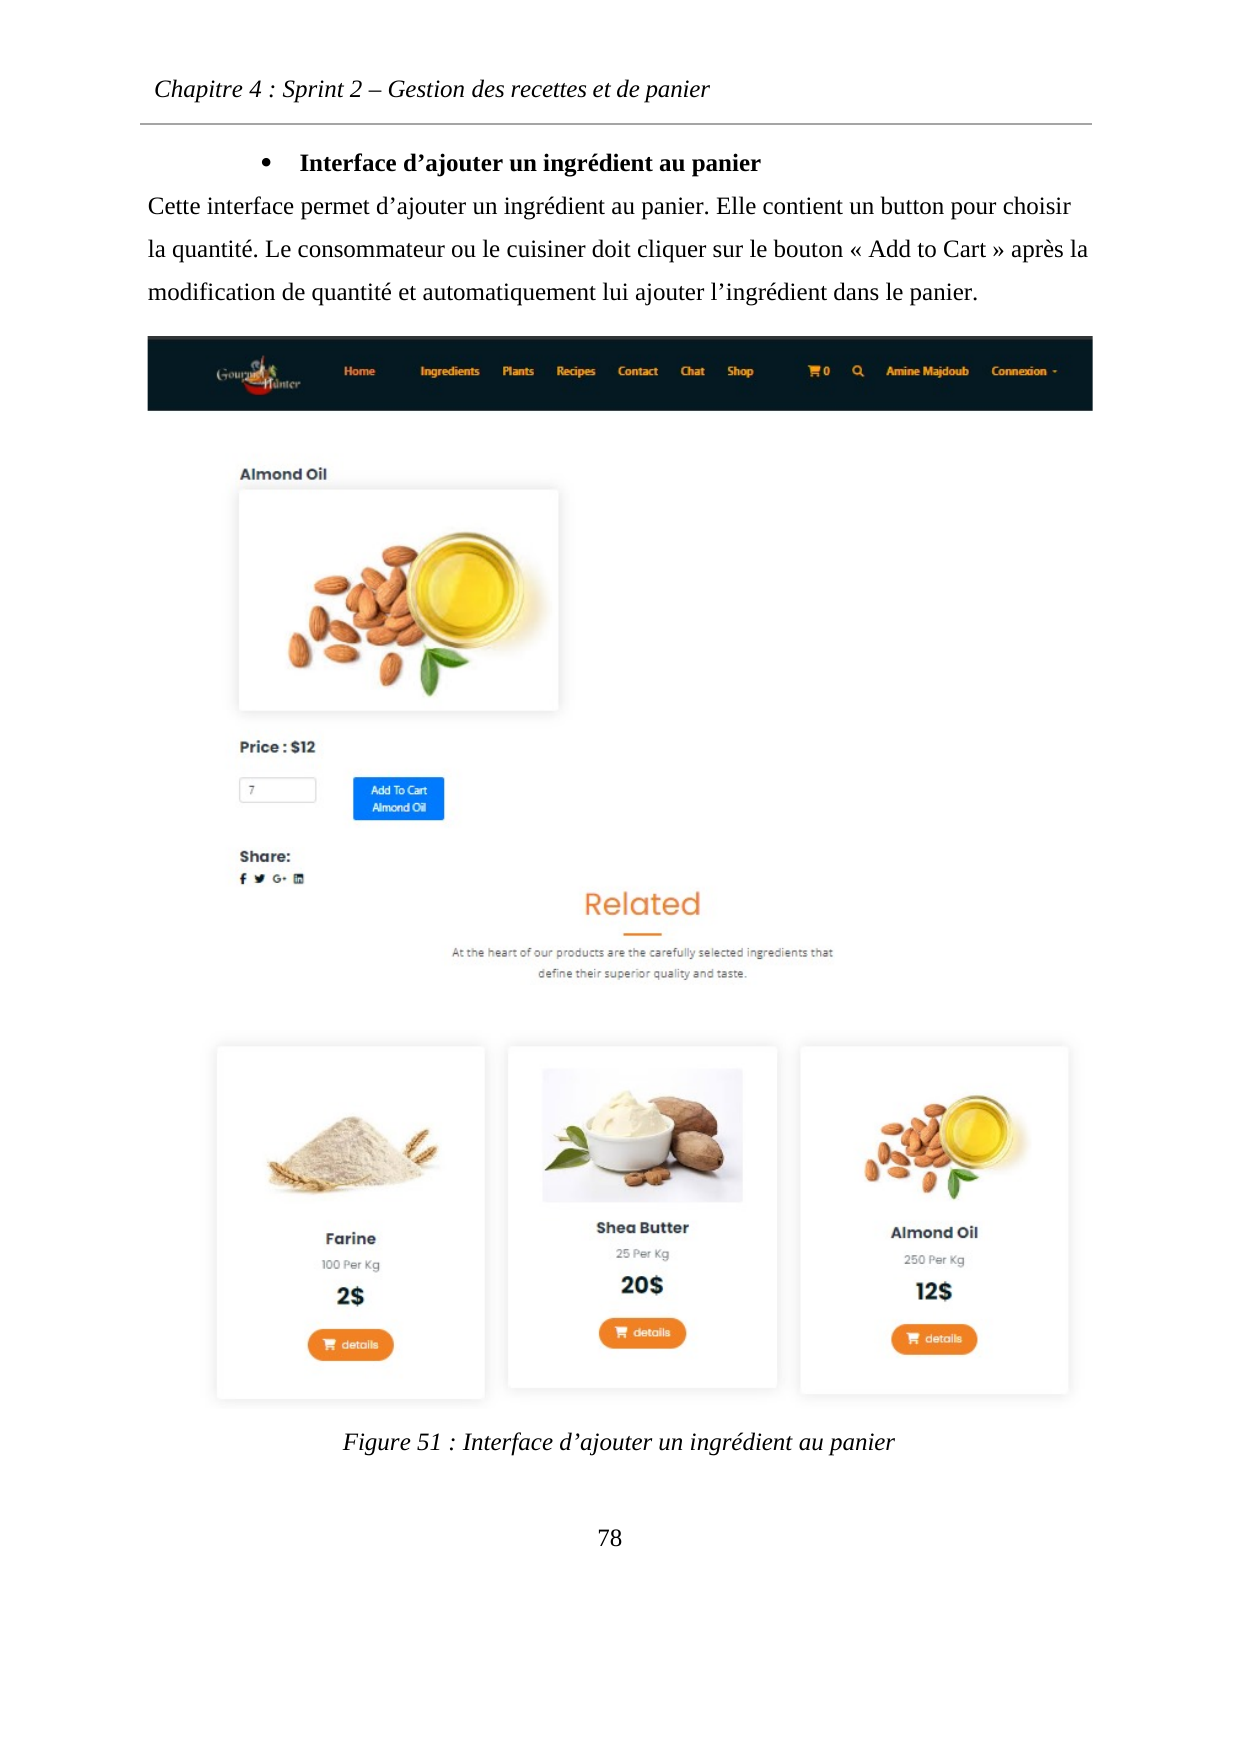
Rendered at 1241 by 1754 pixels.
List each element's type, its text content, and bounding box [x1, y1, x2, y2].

list Interface d’ajouter un ingrédient au panier [262, 148, 1092, 176]
picture [147, 336, 1093, 1409]
text Figure 51 : Interface d’ajouter un ingrédient au panier [148, 1427, 1092, 1456]
text Cette interface permet d’ajouter un ingrédient au panier. Elle contient un button pour choisir la quantité. Le consommateur ou le cuisiner doit cliquer sur le bouton « Add to Cart » après la modification de quantité et automatiquement lui ajouter l’ingrédient dans le panier. [148, 191, 1092, 306]
